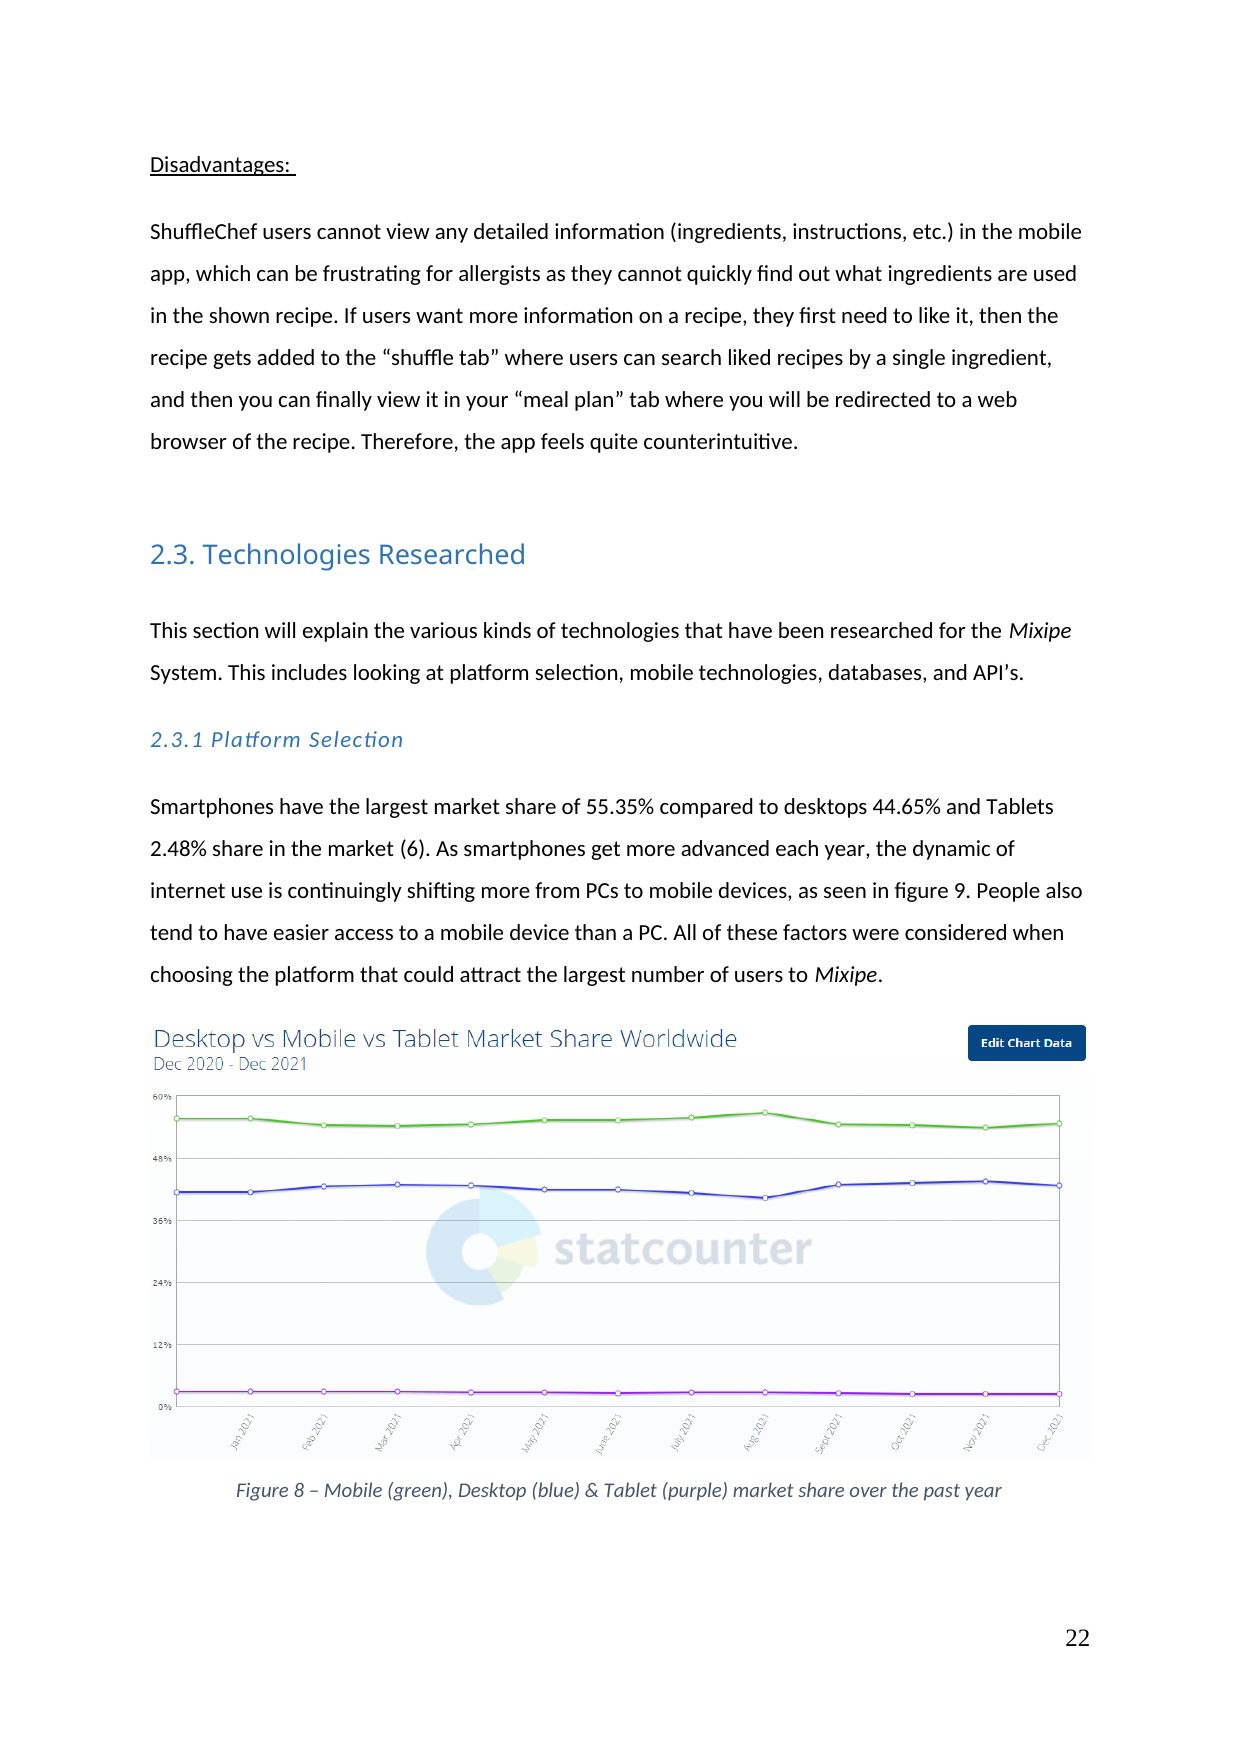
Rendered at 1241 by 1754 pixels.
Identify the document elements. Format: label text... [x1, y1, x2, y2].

text Disadvantages: [150, 150, 1090, 178]
subtitle 2.3.1 Platform Selection [150, 725, 1090, 753]
text ShuffleChef users cannot view any detailed information (ingredients, instructions, etc.) in the mobile app, which can be frustrating for allergists as they cannot quickly find out what ingredients are used in the shown recipe. If users want more information on a recipe, they first need to like it, then the recipe gets added to the “shuffle tab” where users can search liked recipes by a single ingredient, and then you can finally view it in your “meal plan” tab where you will be redirected to a web browser of the recipe. Therefore, the app feels quite counterintuitive. [150, 217, 1090, 455]
text This section will explain the various kinds of technologies that have been researched for the Mixipe System. This includes looking at platform selection, mobile technologies, databases, and API’s. [150, 616, 1090, 686]
subtitle 2.3. Technologies Researched [150, 536, 1090, 573]
text Smartphones have the largest market share of 55.35% compared to desktops 44.65% and Tablets 2.48% share in the market . As smartphones get more advanced each year, the dynamic of internet use is continuingly shifting more from PCs to mobile devices, as seen in figure 9. People also tend to have easier access to a mobile device than a PC. All of these factors were considered when choosing the platform that could attract the largest number of users to Mixipe. [150, 792, 1090, 988]
picture [150, 1018, 1091, 1459]
text Figure 8 – Mobile (green), Desktop (blue) & Tablet (purple) market share over the past year [150, 1477, 1090, 1503]
